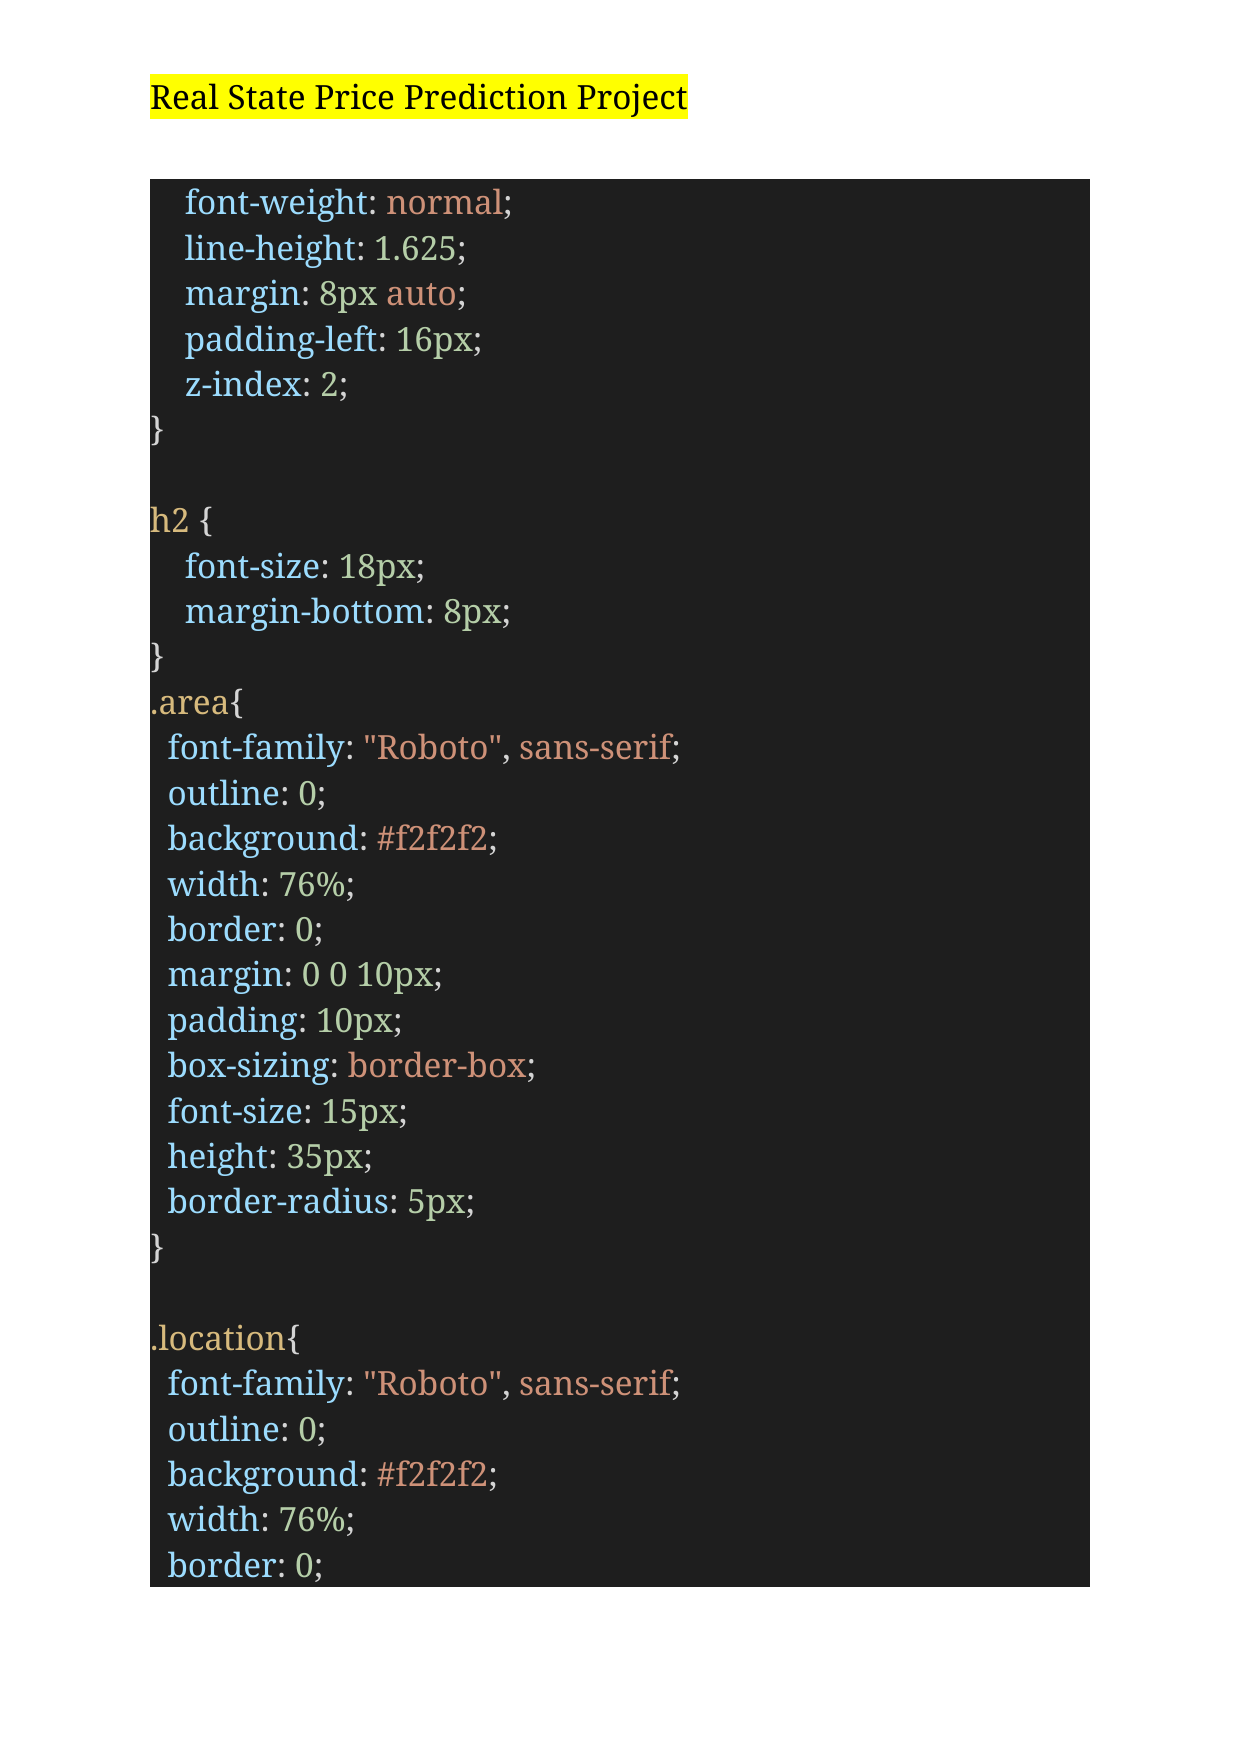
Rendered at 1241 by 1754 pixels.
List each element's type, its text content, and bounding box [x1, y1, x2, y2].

text width: 76%; [150, 1496, 1090, 1542]
text z-index: 2; [150, 361, 1090, 406]
text outline: 0; [150, 769, 1090, 815]
text height: 35px; [150, 1133, 1090, 1178]
text font-weight: normal; [150, 179, 1090, 224]
text .location{ [150, 1314, 1090, 1360]
text box-sizing: border-box; [150, 1042, 1090, 1087]
text margin: 8px auto; [150, 270, 1090, 315]
text padding: 10px; [150, 997, 1090, 1042]
text width: 76%; [150, 860, 1090, 906]
text } [150, 633, 1090, 679]
text } [150, 1224, 1090, 1269]
text line-height: 1.625; [150, 224, 1090, 270]
text border: 0; [150, 906, 1090, 951]
text margin-bottom: 8px; [150, 588, 1090, 633]
text border: 0; [150, 1542, 1090, 1587]
text padding-left: 16px; [150, 315, 1090, 361]
text border-radius: 5px; [150, 1178, 1090, 1224]
text .area{ [150, 679, 1090, 724]
text font-family: "Roboto", sans-serif; [150, 1360, 1090, 1405]
text } [150, 406, 1090, 452]
text outline: 0; [150, 1405, 1090, 1451]
text font-size: 18px; [150, 542, 1090, 588]
text background: #f2f2f2; [150, 815, 1090, 860]
text background: #f2f2f2; [150, 1451, 1090, 1496]
text margin: 0 0 10px; [150, 951, 1090, 997]
text font-family: "Roboto", sans-serif; [150, 724, 1090, 769]
text h2 { [150, 497, 1090, 542]
text font-size: 15px; [150, 1087, 1090, 1133]
